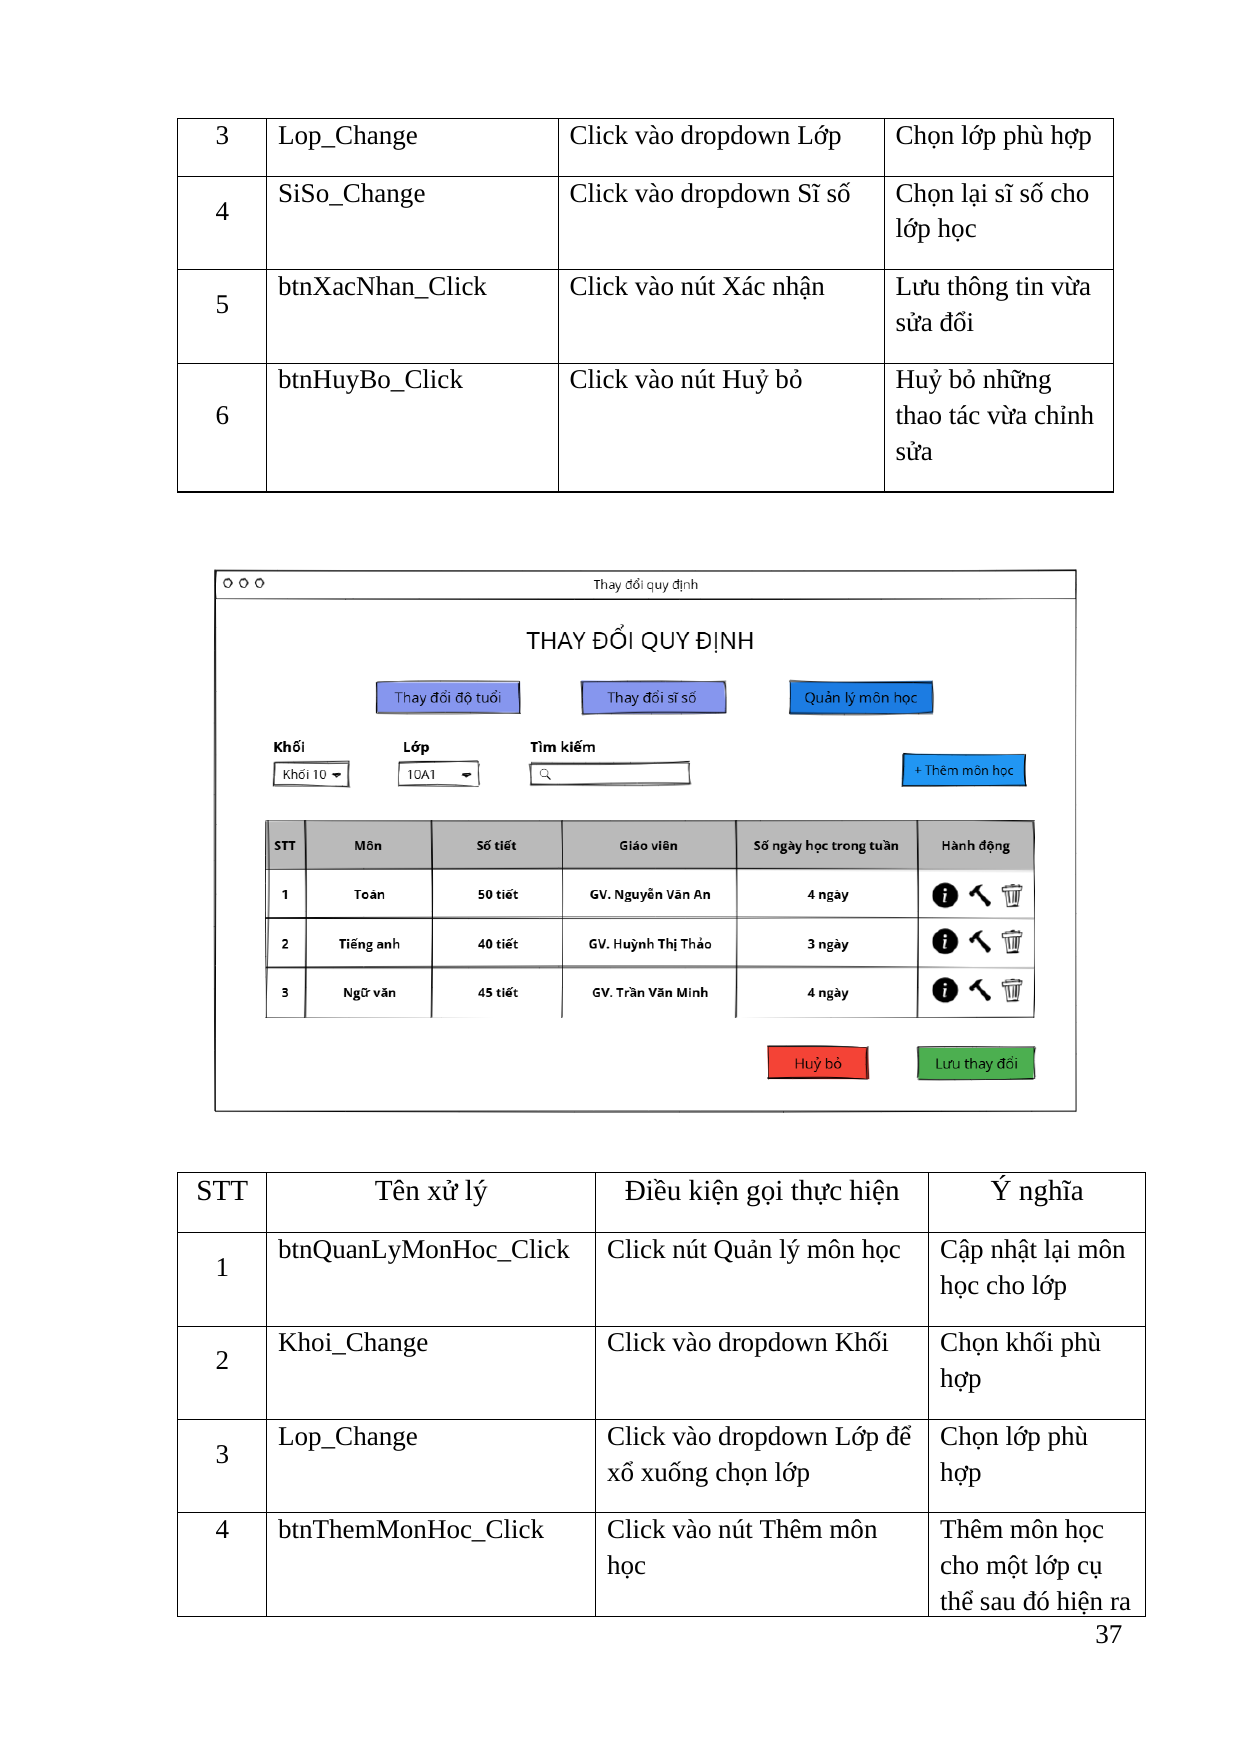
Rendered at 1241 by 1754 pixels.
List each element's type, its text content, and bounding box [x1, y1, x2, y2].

table_cell Click nút Quản lý môn học [596, 1233, 928, 1326]
table_cell Lưu thông tin vừa sửa đổi [885, 270, 1113, 362]
table_cell 2 [178, 1327, 266, 1419]
table_cell 1 [178, 1233, 266, 1326]
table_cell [596, 1513, 928, 1616]
table_cell SiSo_Change [267, 177, 558, 269]
table_header Điều kiện gọi thực hiện [596, 1173, 928, 1232]
table_cell Click vào nút Huỷ bỏ [559, 364, 884, 491]
table_cell btnThemMonHoc_Click [267, 1513, 595, 1616]
table_cell 4 [178, 1513, 266, 1616]
table_cell Click vào dropdown Lớp [559, 119, 884, 176]
table_cell Chọn khối phù hợp [929, 1327, 1145, 1419]
table_cell Huỷ bỏ những thao tác vừa chỉnh sửa [885, 364, 1113, 491]
table_cell Click vào dropdown Khối [596, 1327, 928, 1419]
table_cell Cập nhật lại môn học cho lớp [929, 1233, 1145, 1326]
table_cell Click vào dropdown Lớp để xổ xuống chọn lớp [596, 1420, 928, 1512]
table_header Tên xử lý [267, 1173, 595, 1232]
table_cell Lop_Change [267, 1420, 595, 1512]
table_cell 6 [178, 364, 266, 491]
table_cell 5 [178, 270, 266, 362]
table_cell Chọn lại sĩ số cho lớp học [885, 177, 1113, 269]
table_cell Chọn lớp phù hợp [885, 119, 1113, 176]
table_cell btnXacNhan_Click [267, 270, 558, 362]
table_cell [929, 1513, 1145, 1616]
table_cell Khoi_Change [267, 1327, 595, 1419]
table_cell 3 [178, 119, 266, 176]
table_cell btnHuyBo_Click [267, 364, 558, 491]
table_header STT [178, 1173, 266, 1232]
table_cell 3 [178, 1420, 266, 1512]
table_cell Lop_Change [267, 119, 558, 176]
table_cell 4 [178, 177, 266, 269]
table_cell Chọn lớp phù hợp [929, 1420, 1145, 1512]
table_cell Click vào dropdown Sĩ số [559, 177, 884, 269]
table_cell btnQuanLyMonHoc_Click [267, 1233, 595, 1326]
table_cell Click vào nút Xác nhận [559, 270, 884, 362]
table_header Ý nghĩa [929, 1173, 1145, 1232]
picture [177, 551, 1123, 1147]
